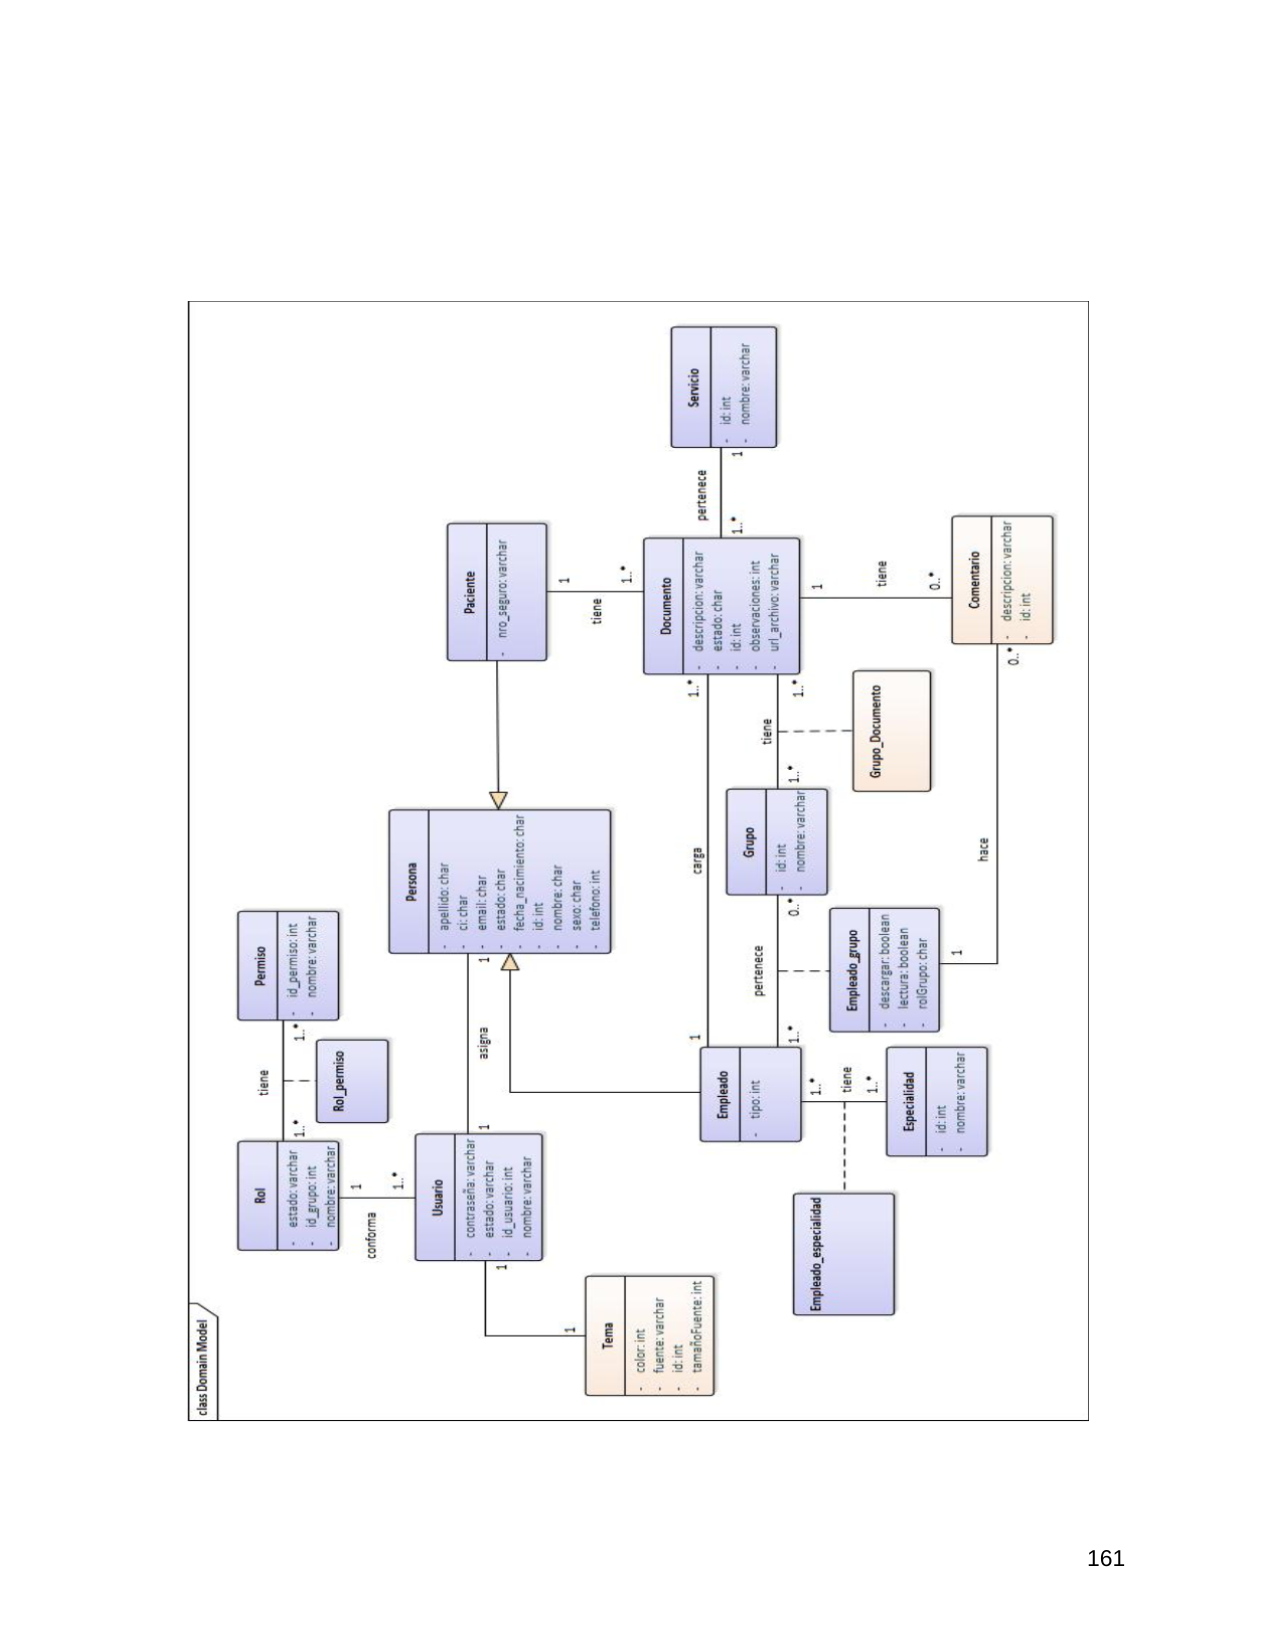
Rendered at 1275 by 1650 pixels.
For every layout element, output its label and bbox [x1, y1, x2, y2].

picture [187, 302, 1089, 1421]
